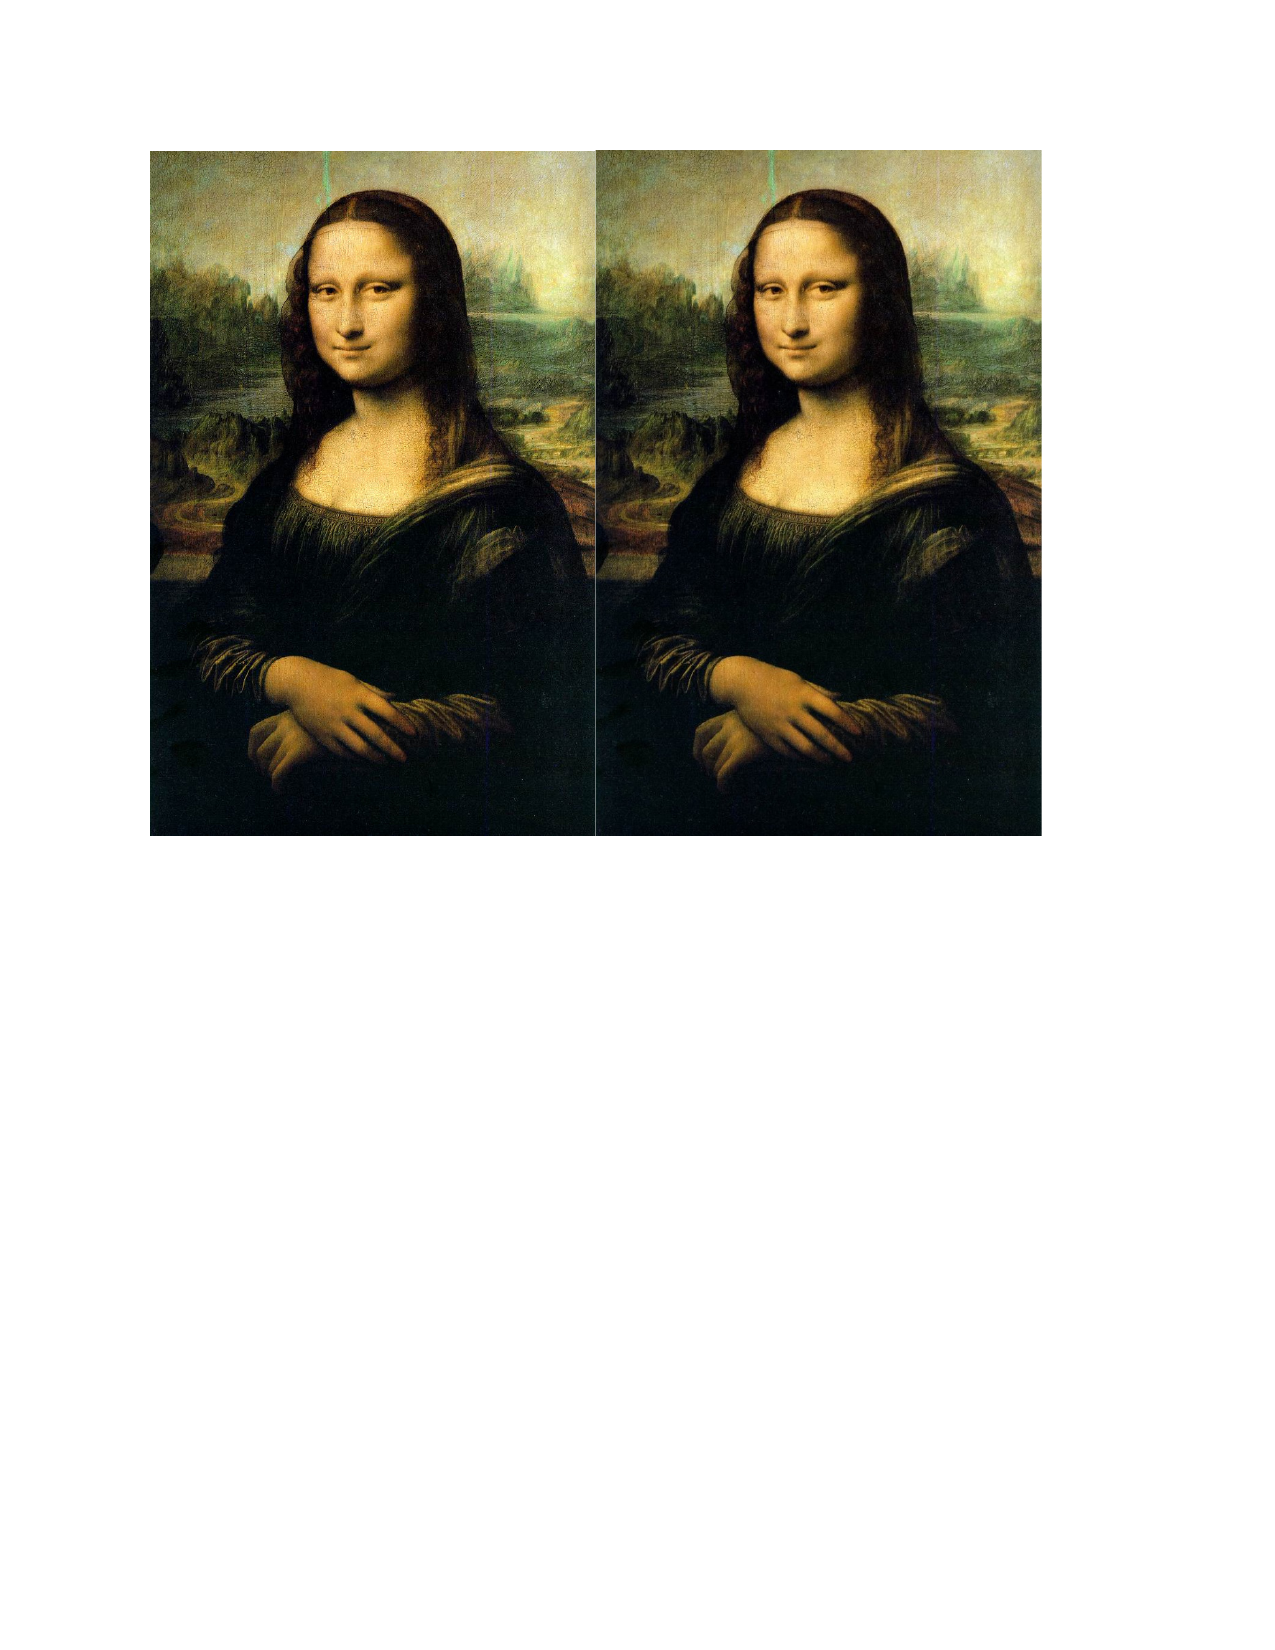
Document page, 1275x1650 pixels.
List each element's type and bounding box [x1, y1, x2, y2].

picture [150, 150, 1042, 836]
